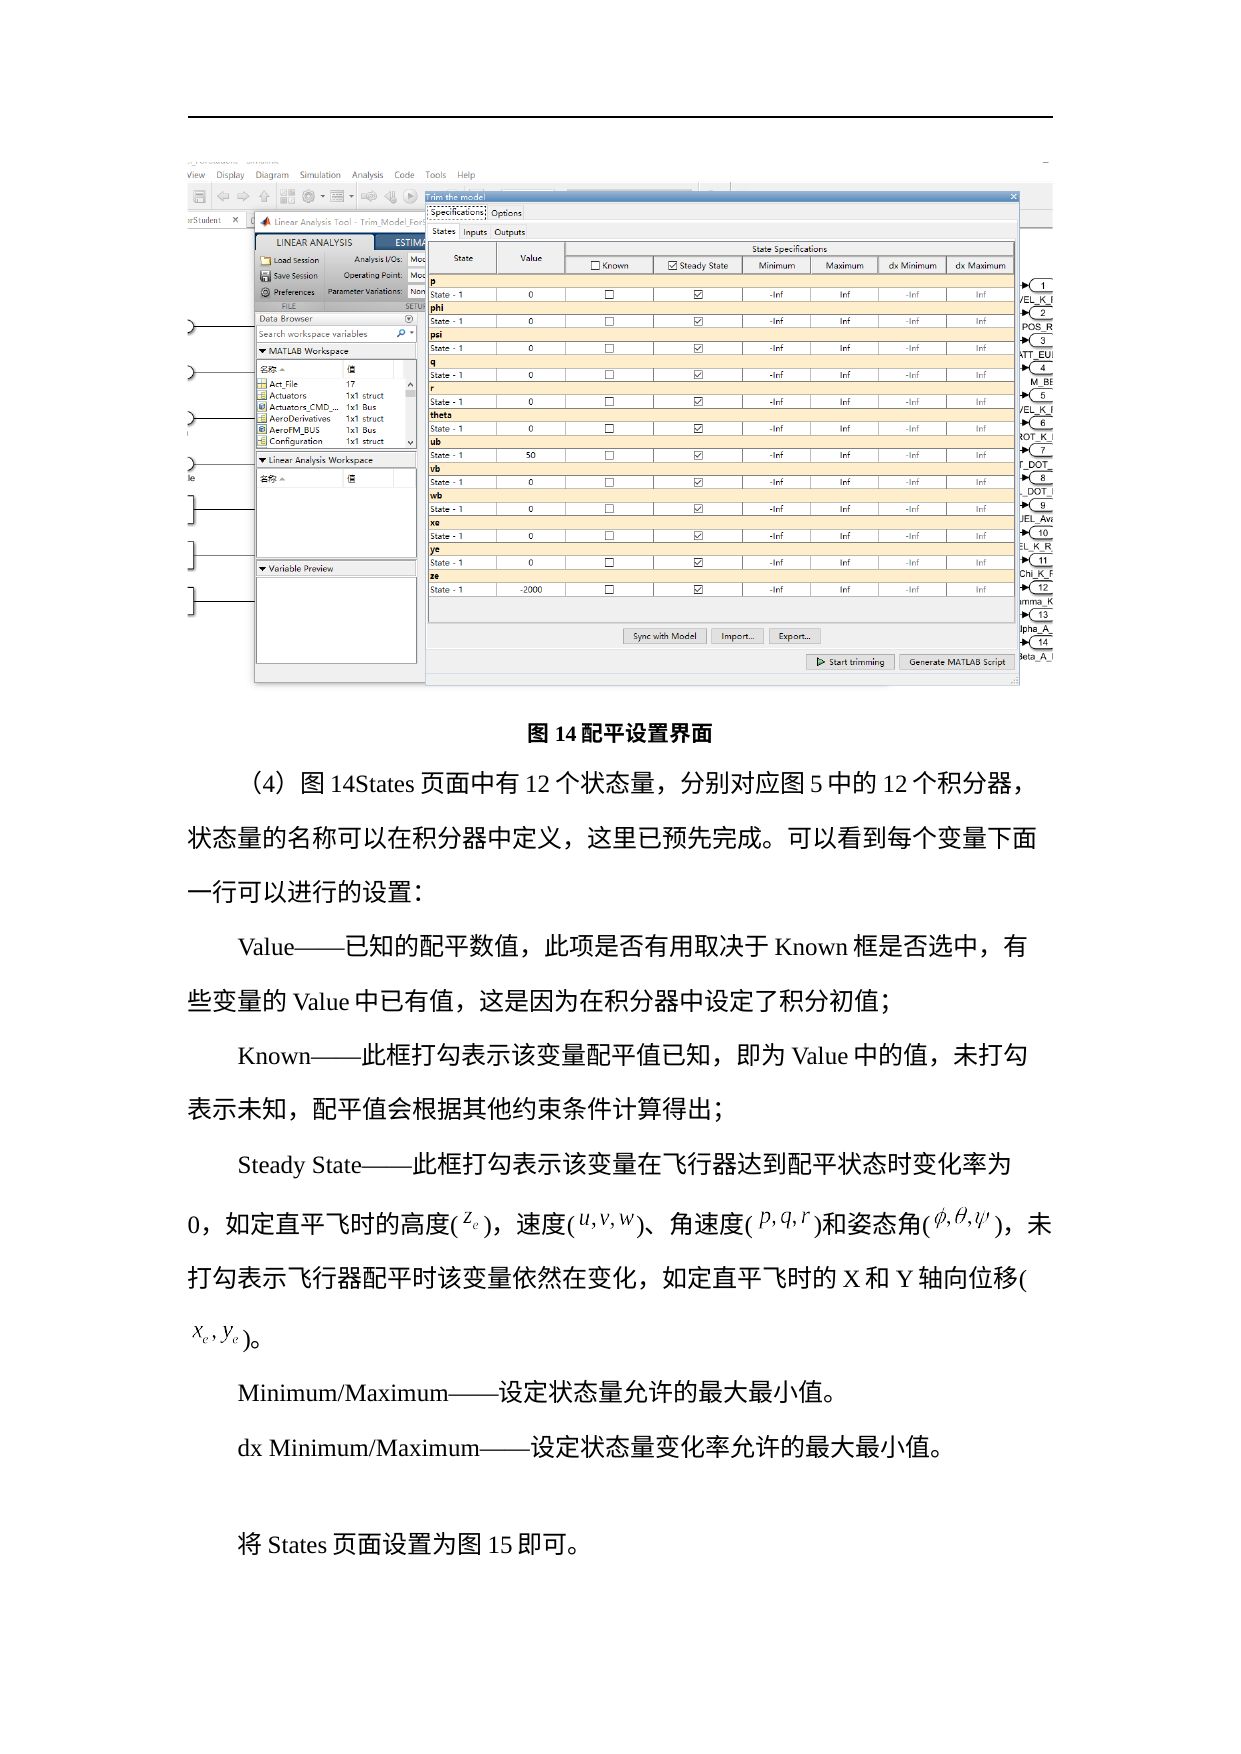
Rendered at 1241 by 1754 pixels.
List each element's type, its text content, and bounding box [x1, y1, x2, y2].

picture [187, 162, 1053, 700]
text Minimum/Maximum——设定状态量允许的最大最小值。 [187, 1373, 1053, 1409]
text 图 14 配平设置界面 [187, 716, 1053, 747]
text （4）图14States页面中有12个状态量，分别对应图5中的12个积分器，状态量的名称可以在积分器中定义，这里已预先完成。可以看到每个变量下面一行可以进行的设置： [187, 764, 1053, 909]
text dx Minimum/Maximum——设定状态量变化率允许的最大最小值。 [187, 1427, 1053, 1463]
text Known——此框打勾表示该变量配平值已知，即为Value中的值，未打勾表示未知，配平值会根据其他约束条件计算得出； [187, 1036, 1053, 1126]
text 将States页面设置为图15即可。 [187, 1524, 1053, 1561]
text Steady State——此框打勾表示该变量在飞行器达到配平状态时变化率为0，如定直平飞时的高度()，速度()、角速度()和姿态角()，未打勾表示飞行器配平时该变量依然在变化，如定直平飞时的X和Y轴向位移()。 [187, 1144, 1053, 1354]
text Value——已知的配平数值，此项是否有用取决于Known框是否选中，有些变量的Value中已有值，这是因为在积分器中设定了积分初值； [187, 927, 1053, 1017]
